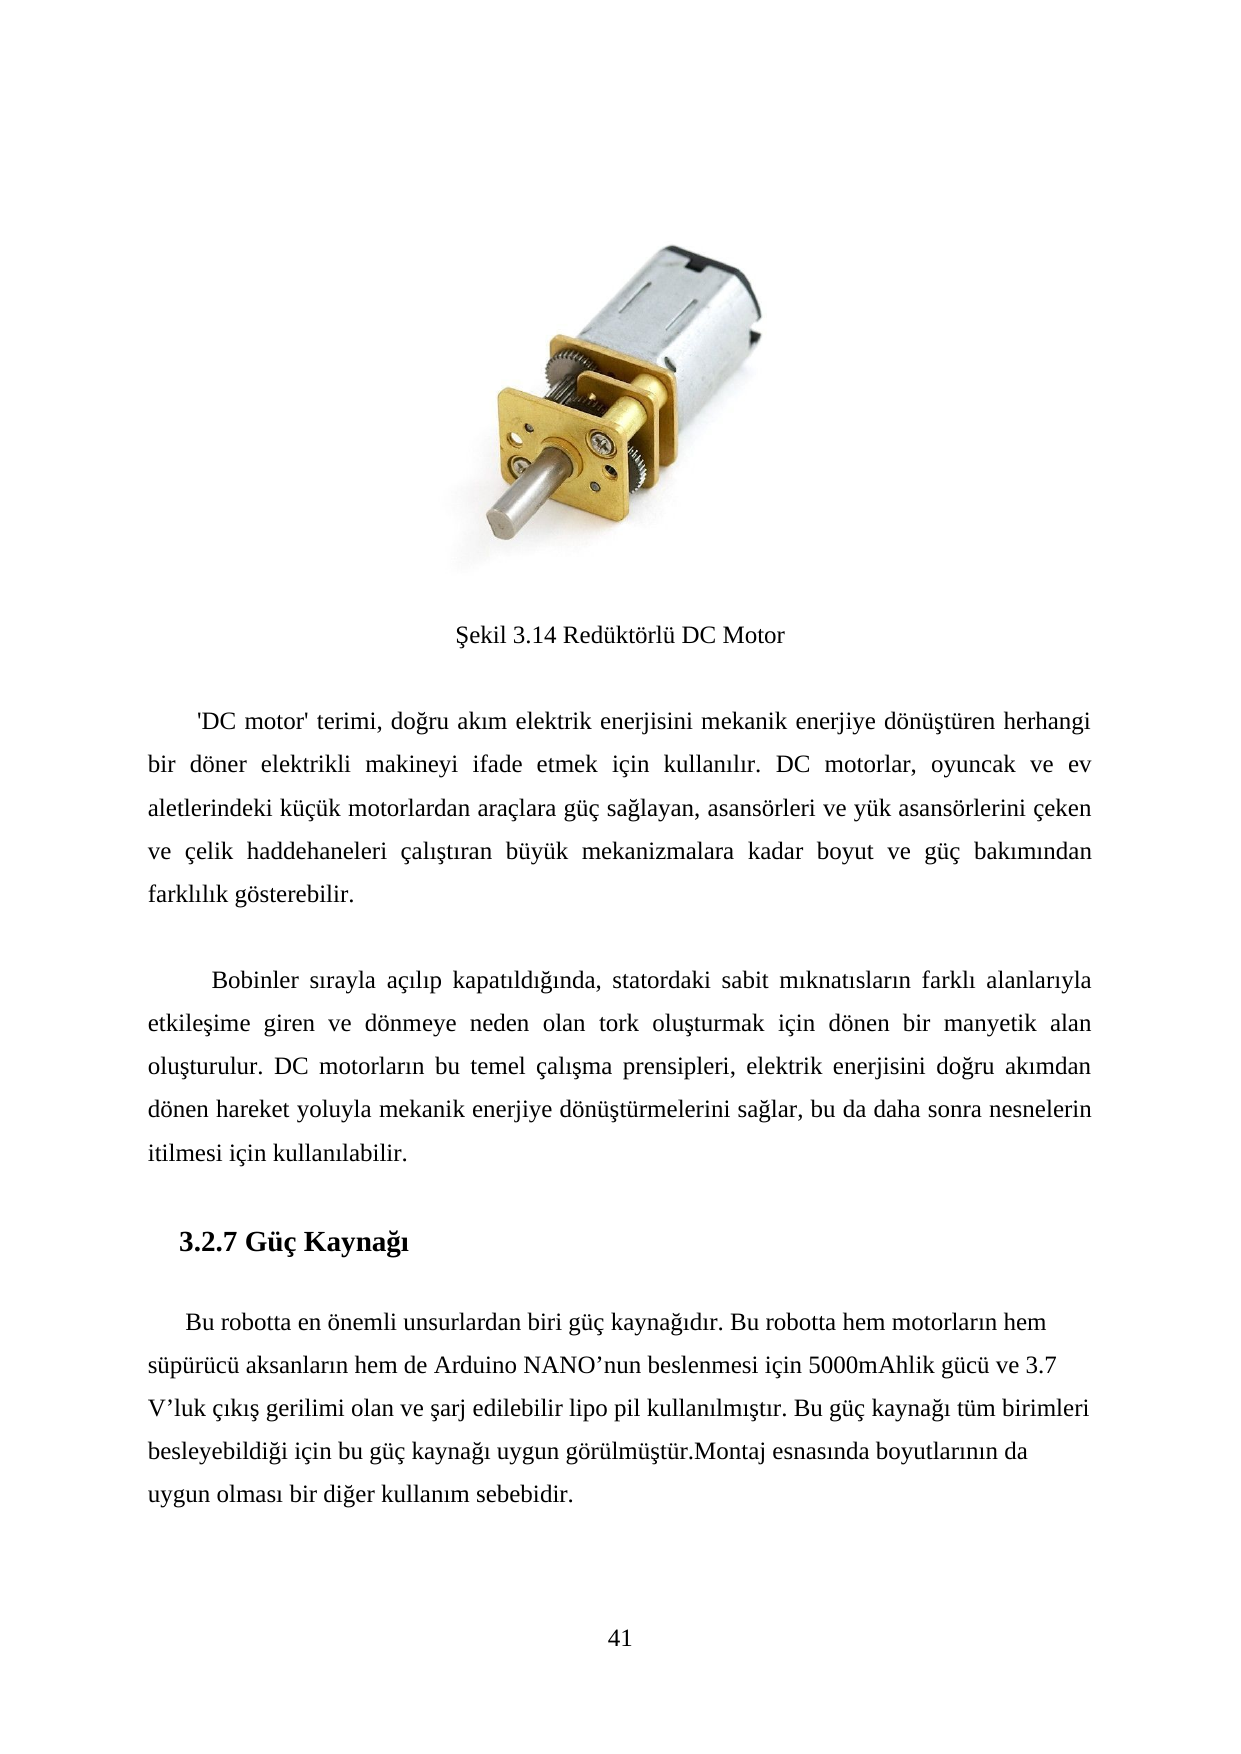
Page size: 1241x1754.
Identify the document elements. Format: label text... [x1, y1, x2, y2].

text 3.2.7 Güç Kaynağı [148, 1224, 1093, 1288]
text Bobinler sırayla açılıp kapatıldığında, statordaki sabit mıknatısların farklı alanlarıyla etkileşime giren ve dönmeye neden olan tork oluşturmak için dönen bir manyetik alan oluşturulur. DC motorların bu temel çalışma prensipleri, elektrik enerjisini doğru akımdan dönen hareket yoluyla mekanik enerjiye dönüştürmelerini sağlar, bu da daha sonra nesnelerin itilmesi için kullanılabilir. [148, 965, 1093, 1166]
text 'DC motor' terimi, doğru akım elektrik enerjisini mekanik enerjiye dönüştüren herhangi bir döner elektrikli makineyi ifade etmek için kullanılır. DC motorlar, oyuncak ve ev aletlerindeki küçük motorlardan araçlara güç sağlayan, asansörleri ve yük asansörlerini çeken ve çelik haddehaneleri çalıştıran büyük mekanizmalara kadar boyut ve güç bakımından farklılık gösterebilir. [148, 706, 1093, 908]
picture [412, 190, 828, 607]
text Bu robotta en önemli unsurlardan biri güç kaynağıdır. Bu robotta hem motorların hem süpürücü aksanların hem de Arduino NANO’nun beslenmesi için 5000mAhlik gücü ve 3.7 V’luk çıkış gerilimi olan ve şarj edilebilir lipo pil kullanılmıştır. Bu güç kaynağı tüm birimleri besleyebildiği için bu güç kaynağı uygun görülmüştür.Montaj esnasında boyutlarının da uygun olması bir diğer kullanım sebebidir. [148, 1307, 1093, 1508]
text Şekil 3.14 Redüktörlü DC Motor [148, 620, 1093, 649]
